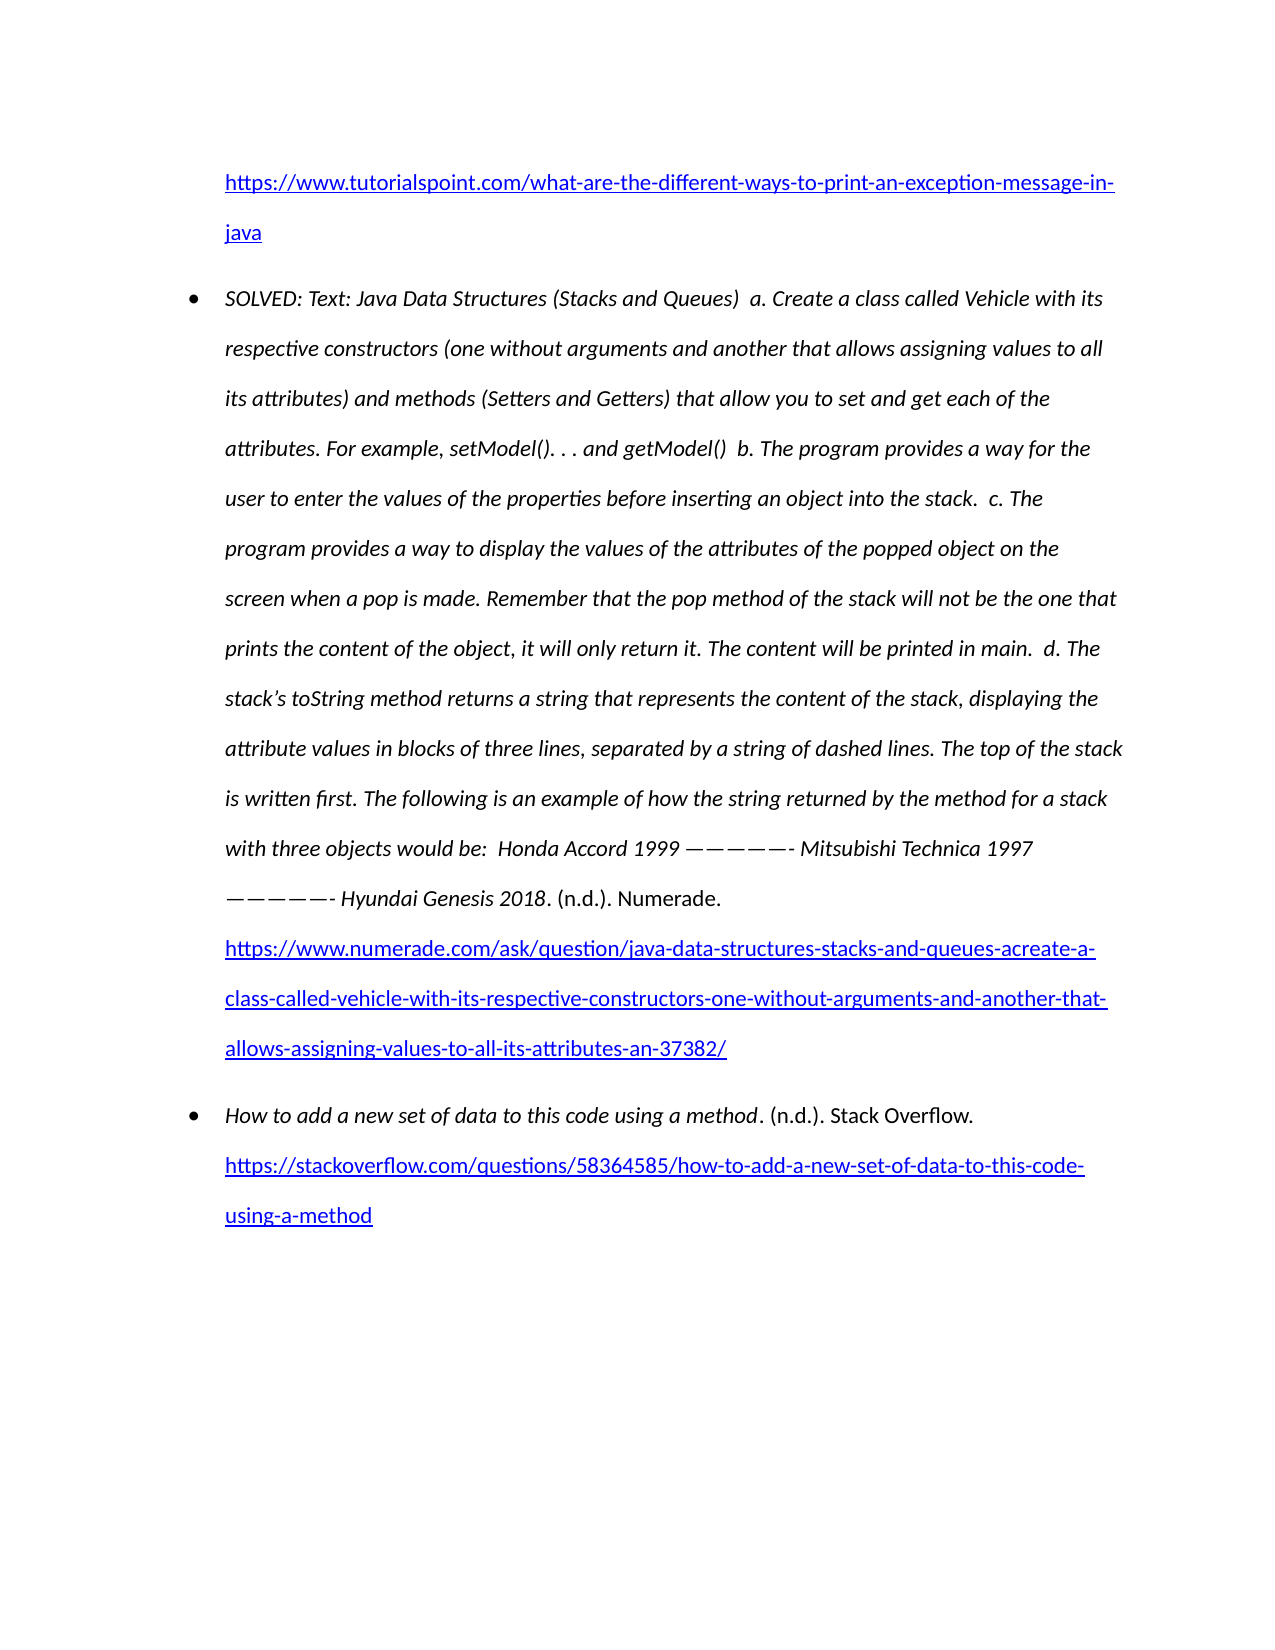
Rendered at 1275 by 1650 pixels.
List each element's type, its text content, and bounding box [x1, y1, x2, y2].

list How to add a new set of data to this code using a method. (n.d.). Stack Overflow. https://stackoverflow.com/questions/58364585/how-to-add-a-new-set-of-data-to-this-code-using-a-method [187, 1083, 1125, 1233]
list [187, 150, 1125, 250]
list SOLVED: Text: Java Data Structures (Stacks and Queues) a. Create a class called Vehicle with its respective constructors (one without arguments and another that allows assigning values to all its attributes) and methods (Setters and Getters) that allow you to set and get each of the attributes. For example, setModel(). . . and getModel() b. The program provides a way for the user to enter the values of the properties before inserting an object into the stack. c. The program provides a way to display the values of the attributes of the popped object on the screen when a pop is made. Remember that the pop method of the stack will not be the one that prints the content of the object, it will only return it. The content will be printed in main. d. The stack’s toString method returns a string that represents the content of the stack, displaying the attribute values in blocks of three lines, separated by a string of dashed lines. The top of the stack is written first. The following is an example of how the string returned by the method for a stack with three objects would be: Honda Accord 1999 —————- Mitsubishi Technica 1997 —————- Hyundai Genesis 2018. (n.d.). Numerade. https://www.numerade.com/ask/question/java-data-structures-stacks-and-queues-acreate-a-class-called-vehicle-with-its-respective-constructors-one-without-arguments-and-another-that-allows-assigning-values-to-all-its-attributes-an-37382/ [187, 267, 1125, 1067]
